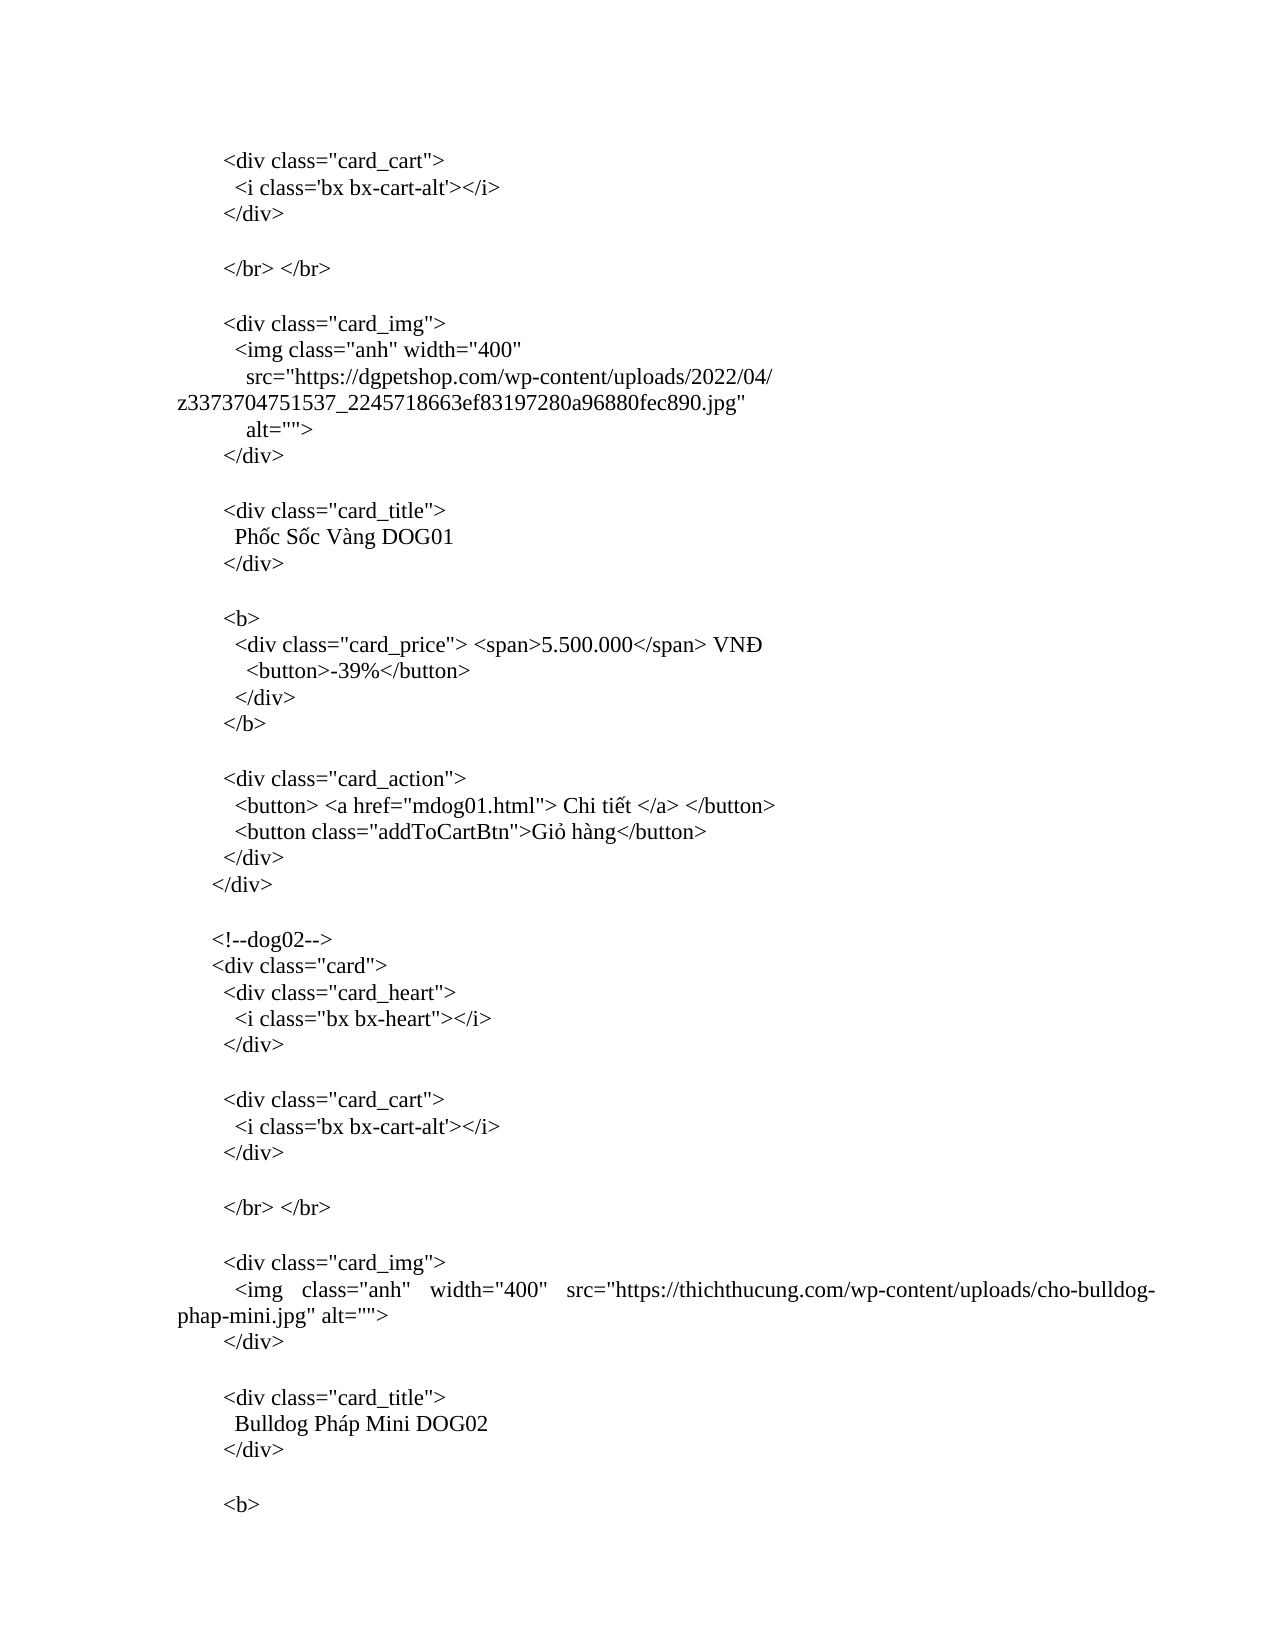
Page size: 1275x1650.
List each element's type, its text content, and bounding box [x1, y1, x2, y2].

text <div class="card_img"> [177, 310, 1156, 337]
text <div class="card_action"> [177, 765, 1156, 792]
text </div> [177, 684, 1156, 710]
text Bulldog Pháp Mini DOG02 [177, 1410, 1156, 1436]
text </div> [177, 442, 1156, 468]
text alt=""> [177, 416, 1156, 442]
text <div class="card_cart"> [177, 147, 1156, 174]
text </div> [177, 1436, 1156, 1463]
text <!--dog02--> [177, 926, 1156, 952]
text <div class="card_title"> [177, 497, 1156, 523]
text <button> <a href="mdog01.html"> Chi tiết </a> </button> [177, 792, 1156, 818]
text <img class="anh" width="400" src="https://thichthucung.com/wp-content/uploads/cho-bulldog-phap-mini.jpg" alt=""> [177, 1276, 1156, 1328]
text <button>-39%</button> [177, 658, 1156, 684]
text </div> [177, 200, 1156, 226]
text <i class="bx bx-heart"></i> [177, 1005, 1156, 1031]
text <div class="card_cart"> [177, 1086, 1156, 1113]
text <div class="card_heart"> [177, 979, 1156, 1005]
text </br> </br> [177, 255, 1156, 281]
text <i class='bx bx-cart-alt'></i> [177, 174, 1156, 200]
text <div class="card_img"> [177, 1249, 1156, 1276]
text <div class="card_title"> [177, 1383, 1156, 1410]
text <i class='bx bx-cart-alt'></i> [177, 1113, 1156, 1139]
text </div> [177, 1328, 1156, 1355]
text </b> [177, 710, 1156, 737]
text </div> [177, 1139, 1156, 1166]
text </div> [177, 844, 1156, 871]
text </br> </br> [177, 1194, 1156, 1221]
text Phốc Sốc Vàng DOG01 [177, 523, 1156, 550]
text </div> [177, 1031, 1156, 1058]
text <b> [177, 1491, 1156, 1518]
text <b> [177, 605, 1156, 631]
text <div class="card_price"> <span>5.500.000</span> VNĐ [177, 631, 1156, 658]
text <img class="anh" width="400" [177, 337, 1156, 363]
text </div> [177, 550, 1156, 576]
text <div class="card"> [177, 952, 1156, 979]
text </div> [177, 871, 1156, 897]
text <button class="addToCartBtn">Giỏ hàng</button> [177, 818, 1156, 844]
text src="https://dgpetshop.com/wp-content/uploads/2022/04/z3373704751537_2245718663ef83197280a96880fec890.jpg" [177, 363, 1156, 416]
